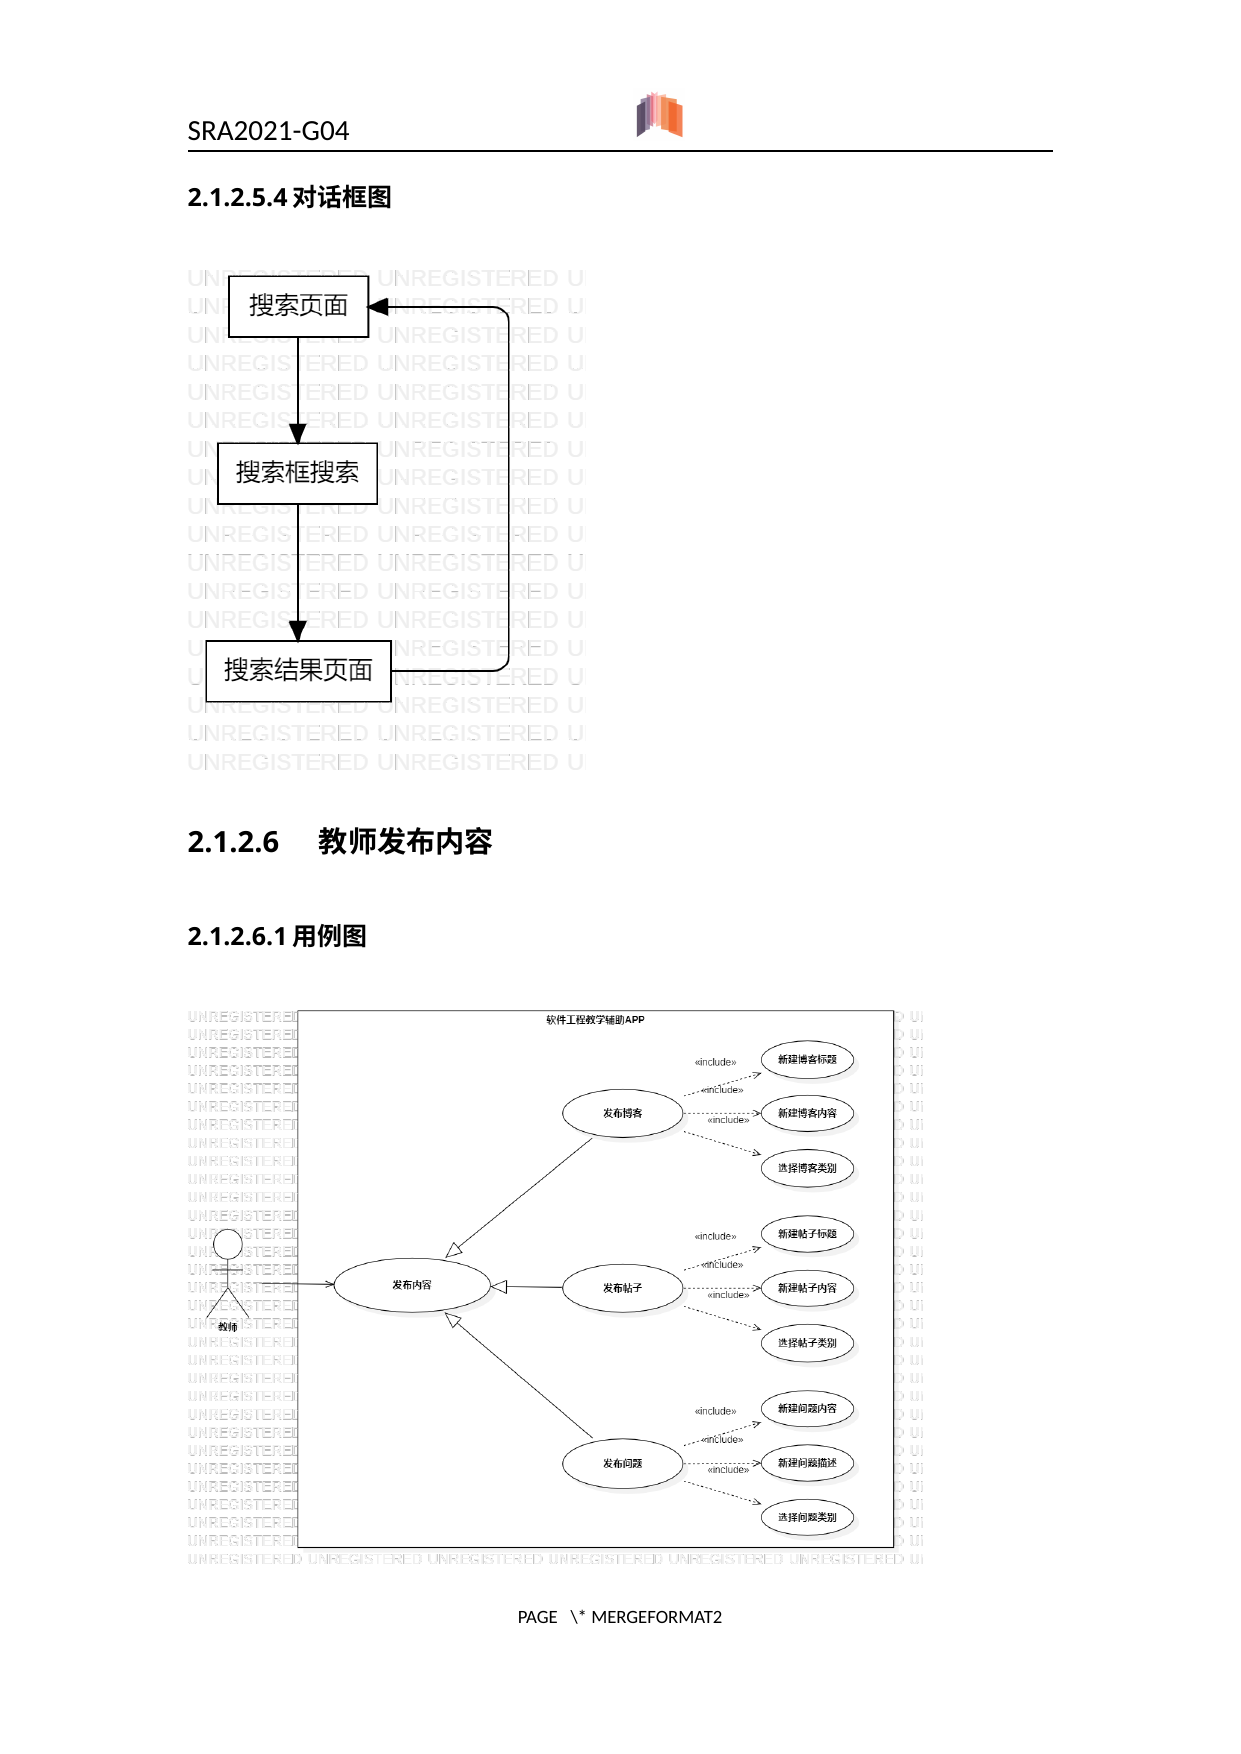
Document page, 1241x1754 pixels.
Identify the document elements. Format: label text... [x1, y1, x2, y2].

picture [633, 88, 686, 141]
subtitle 用例图 [187, 902, 1053, 967]
picture [187, 258, 586, 777]
subtitle 对话框图 [187, 163, 1053, 228]
picture [187, 1003, 923, 1577]
subtitle 教师发布内容 [187, 807, 1053, 872]
